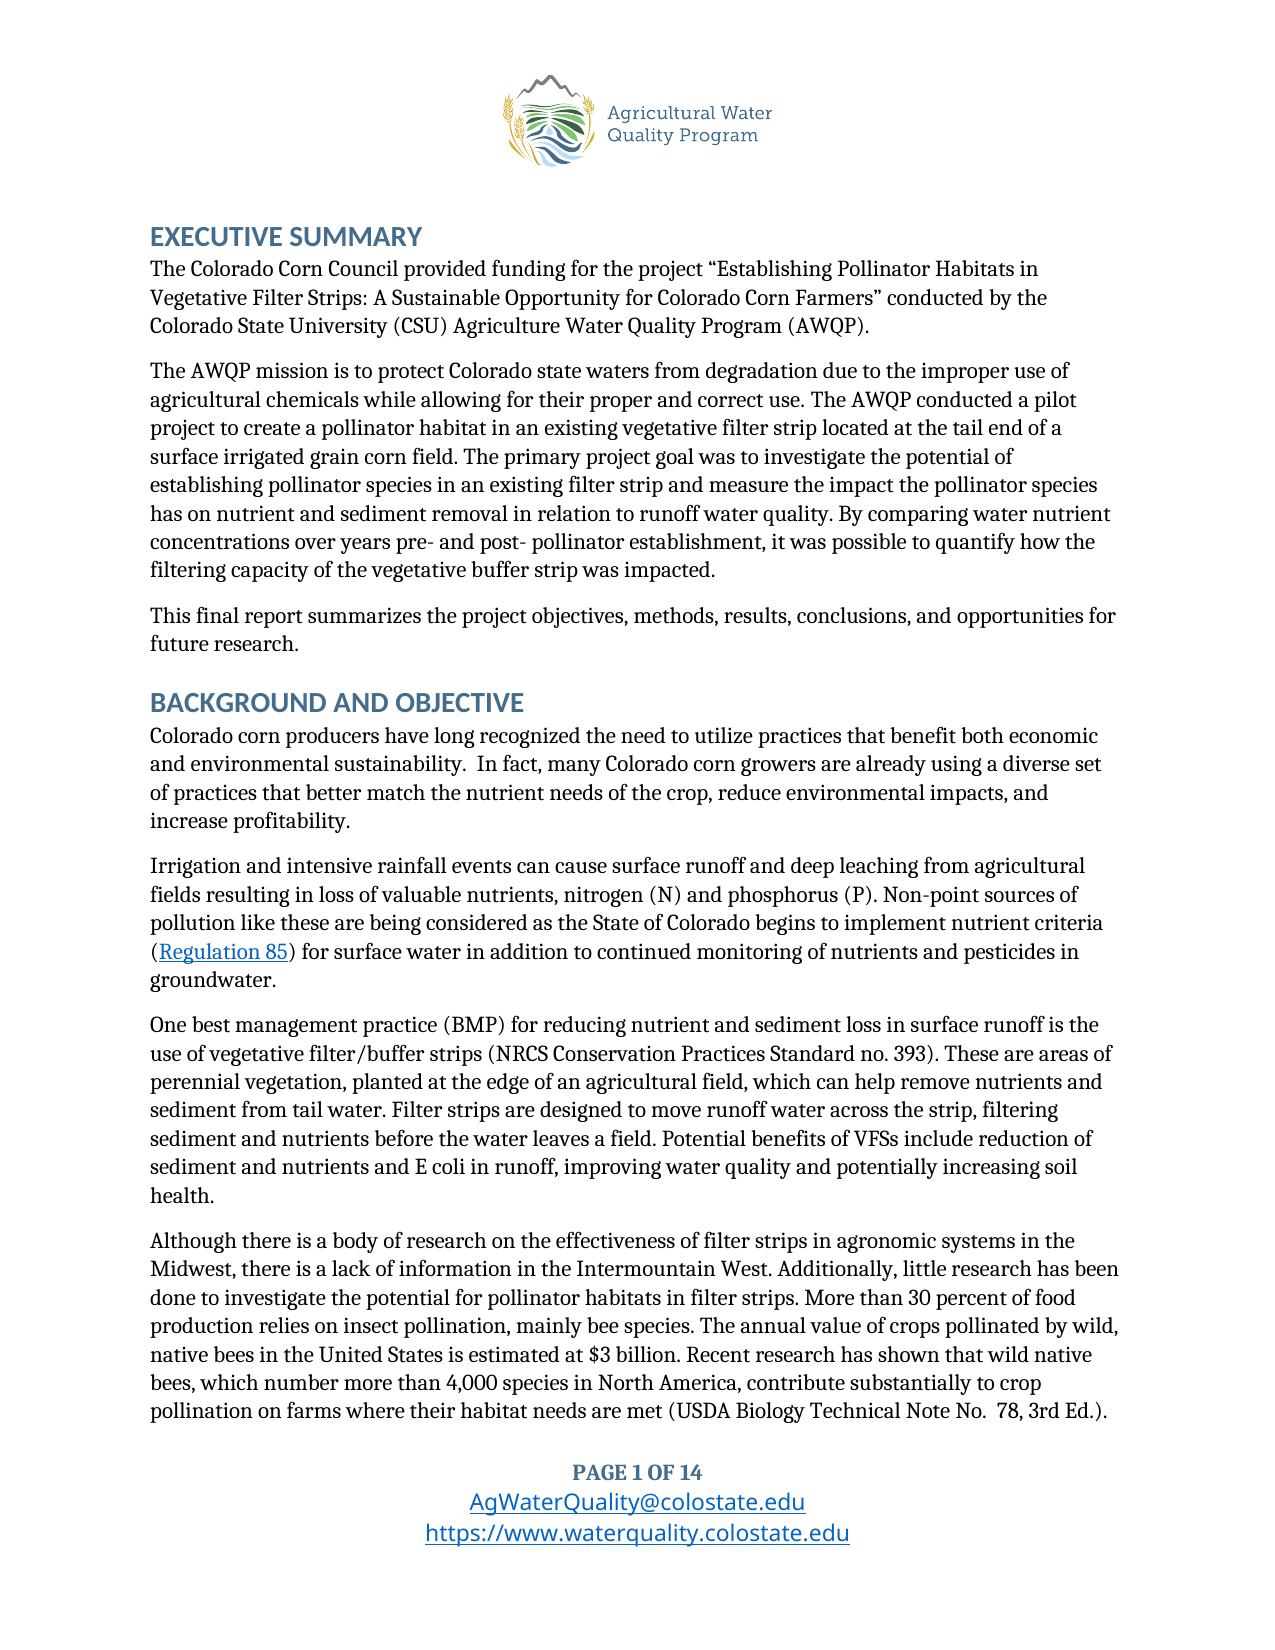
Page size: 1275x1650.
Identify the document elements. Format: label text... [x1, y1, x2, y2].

subtitle Executive Summary [150, 218, 1125, 253]
text The AWQP mission is to protect Colorado state waters from degradation due to the improper use of agricultural chemicals while allowing for their proper and correct use. The AWQP conducted a pilot project to create a pollinator habitat in an existing vegetative filter strip located at the tail end of a surface irrigated grain corn field. The primary project goal was to investigate the potential of establishing pollinator species in an existing filter strip and measure the impact the pollinator species has on nutrient and sediment removal in relation to runoff water quality. By comparing water nutrient concentrations over years pre- and post- pollinator establishment, it was possible to quantify how the filtering capacity of the vegetative buffer strip was impacted. [150, 358, 1125, 584]
picture [503, 75, 772, 167]
text This final report summarizes the project objectives, methods, results, conclusions, and opportunities for future research. [150, 602, 1125, 657]
subtitle Background and Objective [150, 684, 1125, 720]
text Colorado corn producers have long recognized the need to utilize practices that benefit both economic and environmental sustainability. In fact, many Colorado corn growers are already using a diverse set of practices that better match the nutrient needs of the crop, reduce environmental impacts, and increase profitability. [150, 723, 1125, 834]
text Irrigation and intensive rainfall events can cause surface runoff and deep leaching from agricultural fields resulting in loss of valuable nutrients, nitrogen (N) and phosphorus (P). Non-point sources of pollution like these are being considered as the State of Colorado begins to implement nutrient criteria (Regulation 85) for surface water in addition to continued monitoring of nutrients and pesticides in groundwater. [150, 853, 1125, 993]
text One best management practice (BMP) for reducing nutrient and sediment loss in surface runoff is the use of vegetative filter/buffer strips (NRCS Conservation Practices Standard no. 393). These are areas of perennial vegetation, planted at the edge of an agricultural field, which can help remove nutrients and sediment from tail water. Filter strips are designed to move runoff water across the strip, filtering sediment and nutrients before the water leaves a field. Potential benefits of VFSs include reduction of sediment and nutrients and E coli in runoff, improving water quality and potentially increasing soil health. [150, 1012, 1125, 1209]
text The Colorado Corn Council provided funding for the project “Establishing Pollinator Habitats in Vegetative Filter Strips: A Sustainable Opportunity for Colorado Corn Farmers” conducted by the Colorado State University (CSU) Agriculture Water Quality Program (AWQP). [150, 256, 1125, 339]
